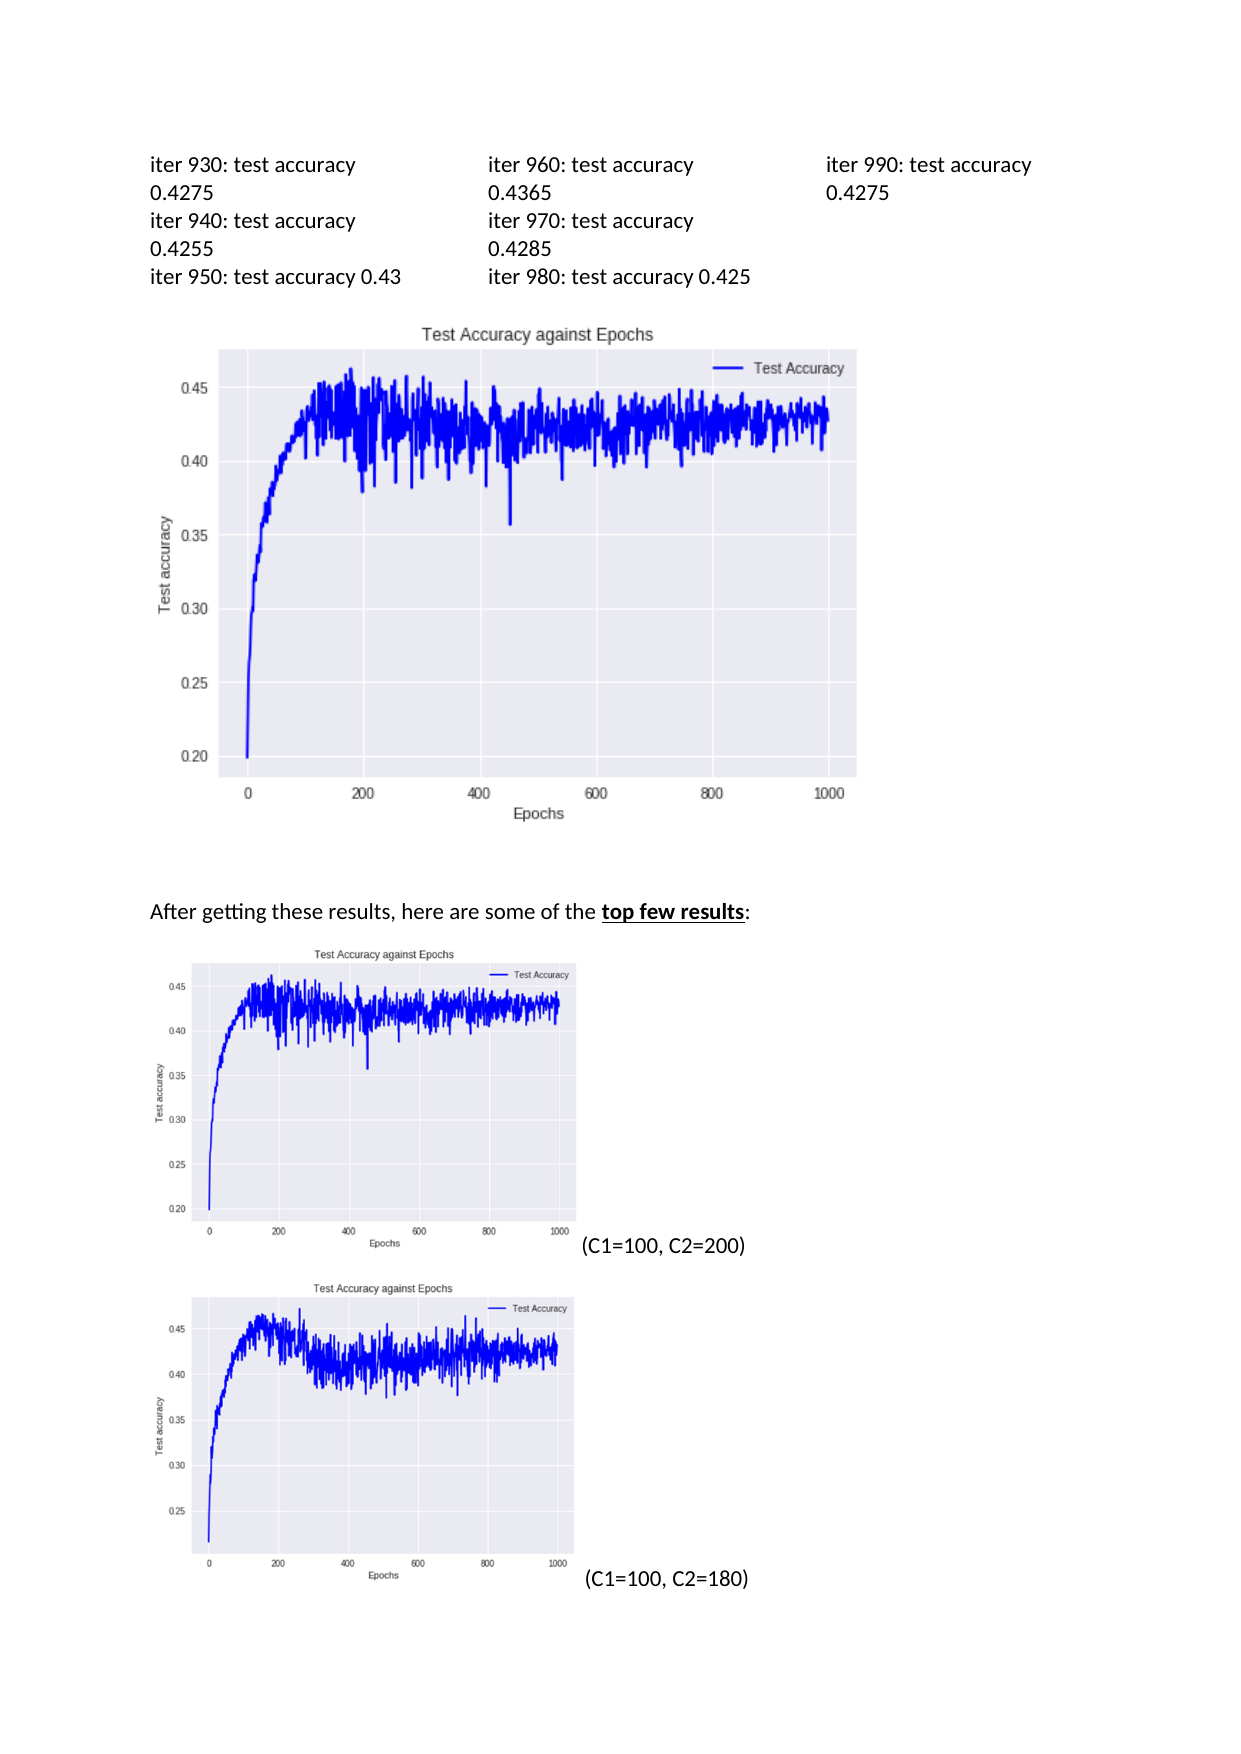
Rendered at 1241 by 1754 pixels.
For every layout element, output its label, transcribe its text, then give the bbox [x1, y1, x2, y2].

text iter 930: test accuracy 0.4275 [150, 150, 414, 206]
picture [150, 1278, 579, 1586]
picture [150, 318, 867, 832]
picture [150, 944, 582, 1254]
text iter 940: test accuracy 0.4255 [150, 206, 414, 262]
text iter 950: test accuracy 0.43 [150, 262, 414, 290]
text iter 970: test accuracy 0.4285 [488, 206, 752, 262]
text iter 980: test accuracy 0.425 [488, 262, 752, 290]
text iter 960: test accuracy 0.4365 [488, 150, 752, 206]
text iter 990: test accuracy 0.4275 [826, 150, 1090, 206]
text After getting these results, here are some of the top few results: [150, 897, 1090, 926]
